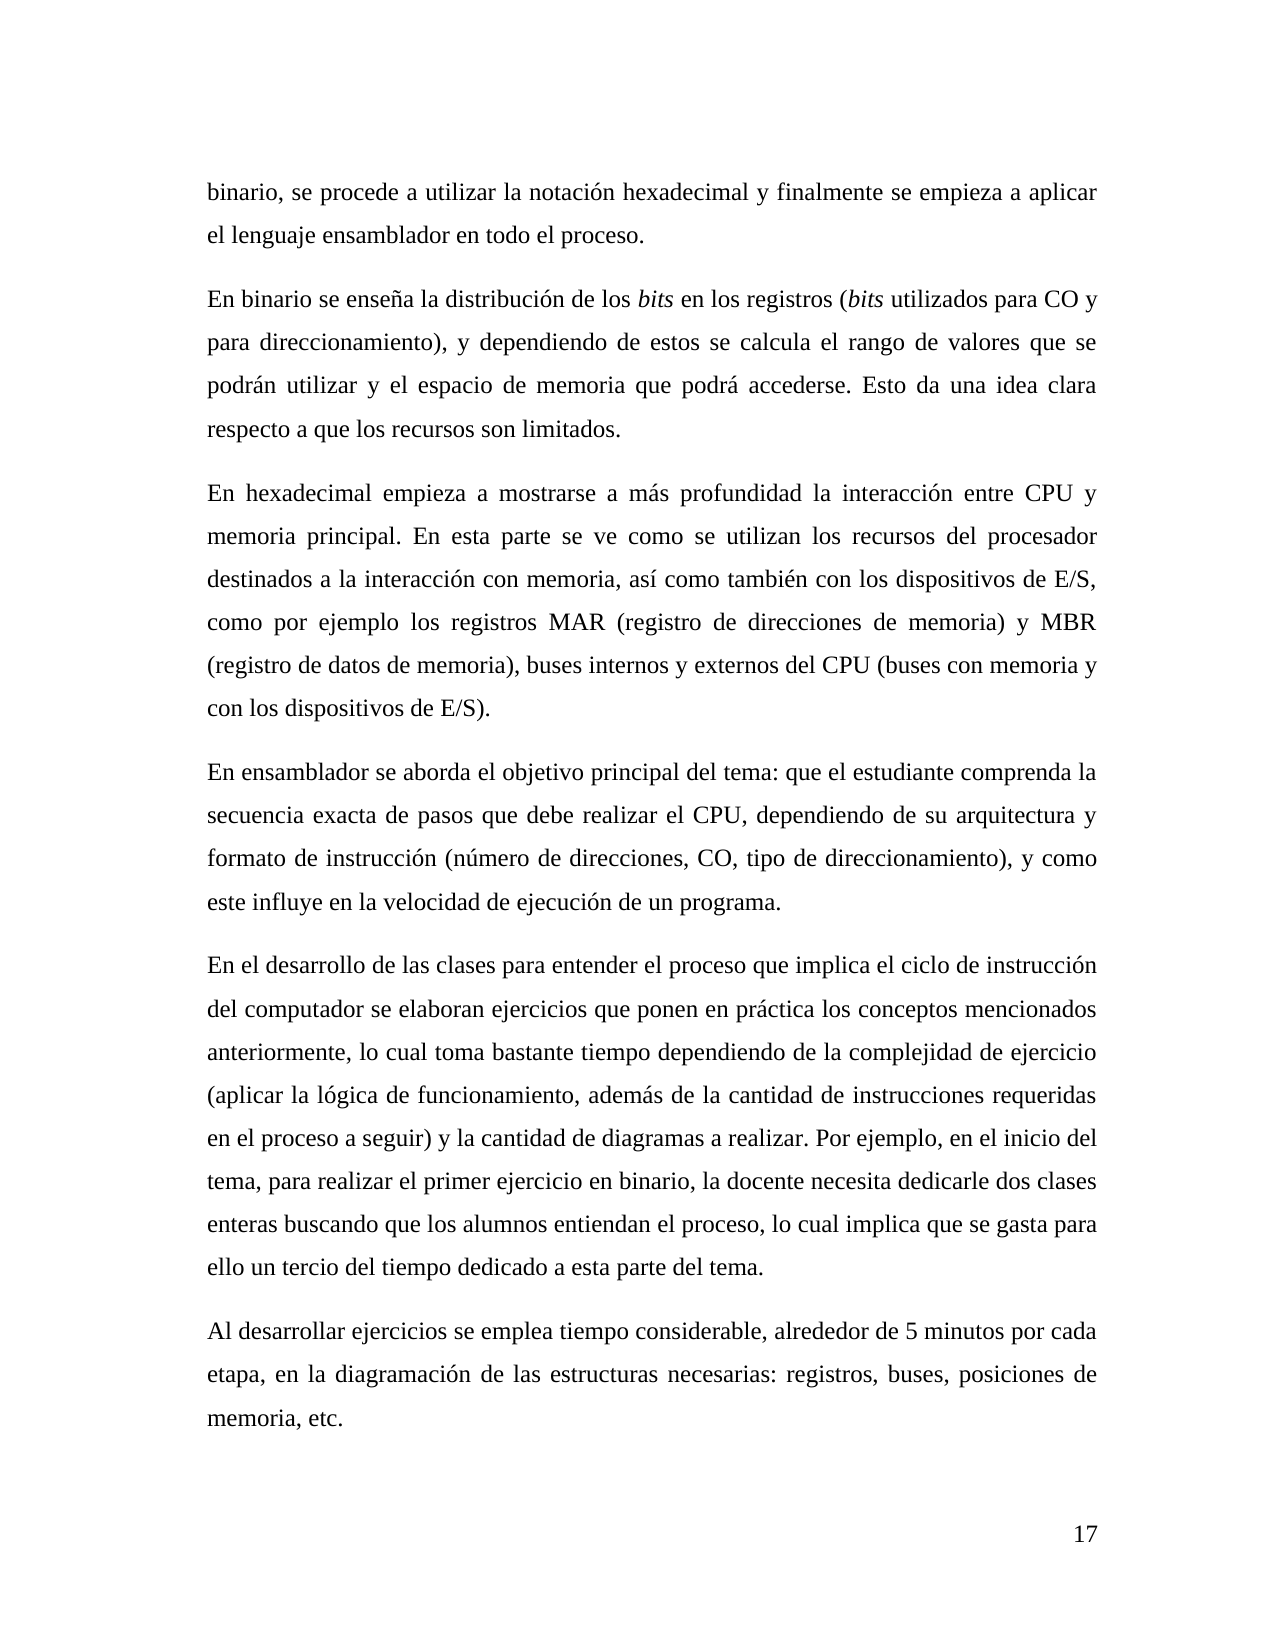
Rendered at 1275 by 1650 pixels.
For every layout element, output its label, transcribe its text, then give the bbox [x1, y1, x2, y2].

text Al desarrollar ejercicios se emplea tiempo considerable, alrededor de 5 minutos por cada etapa, en la diagramación de las estructuras necesarias: registros, buses, posiciones de memoria, etc. [207, 1316, 1098, 1431]
text En binario se enseña la distribución de los bits en los registros (bits utilizados para CO y para direccionamiento), y dependiendo de estos se calcula el rango de valores que se podrán utilizar y el espacio de memoria que podrá accederse. Esto da una idea clara respecto a que los recursos son limitados. [207, 284, 1098, 442]
text En el desarrollo de las clases para entender el proceso que implica el ciclo de instrucción del computador se elaboran ejercicios que ponen en práctica los conceptos mencionados anteriormente, lo cual toma bastante tiempo dependiendo de la complejidad de ejercicio (aplicar la lógica de funcionamiento, además de la cantidad de instrucciones requeridas en el proceso a seguir) y la cantidad de diagramas a realizar. Por ejemplo, en el inicio del tema, para realizar el primer ejercicio en binario, la docente necesita dedicarle dos clases enteras buscando que los alumnos entiendan el proceso, lo cual implica que se gasta para ello un tercio del tiempo dedicado a esta parte del tema. [207, 951, 1098, 1281]
text En hexadecimal empieza a mostrarse a más profundidad la interacción entre CPU y memoria principal. En esta parte se ve como se utilizan los recursos del procesador destinados a la interacción con memoria, así como también con los dispositivos de E/S, como por ejemplo los registros MAR (registro de direcciones de memoria) y MBR (registro de datos de memoria), buses internos y externos del CPU (buses con memoria y con los dispositivos de E/S). [207, 478, 1098, 722]
text En ensamblador se aborda el objetivo principal del tema: que el estudiante comprenda la secuencia exacta de pasos que debe realizar el CPU, dependiendo de su arquitectura y formato de instrucción (número de direcciones, CO, tipo de direccionamiento), y como este influye en la velocidad de ejecución de un programa. [207, 757, 1098, 915]
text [207, 177, 1098, 249]
